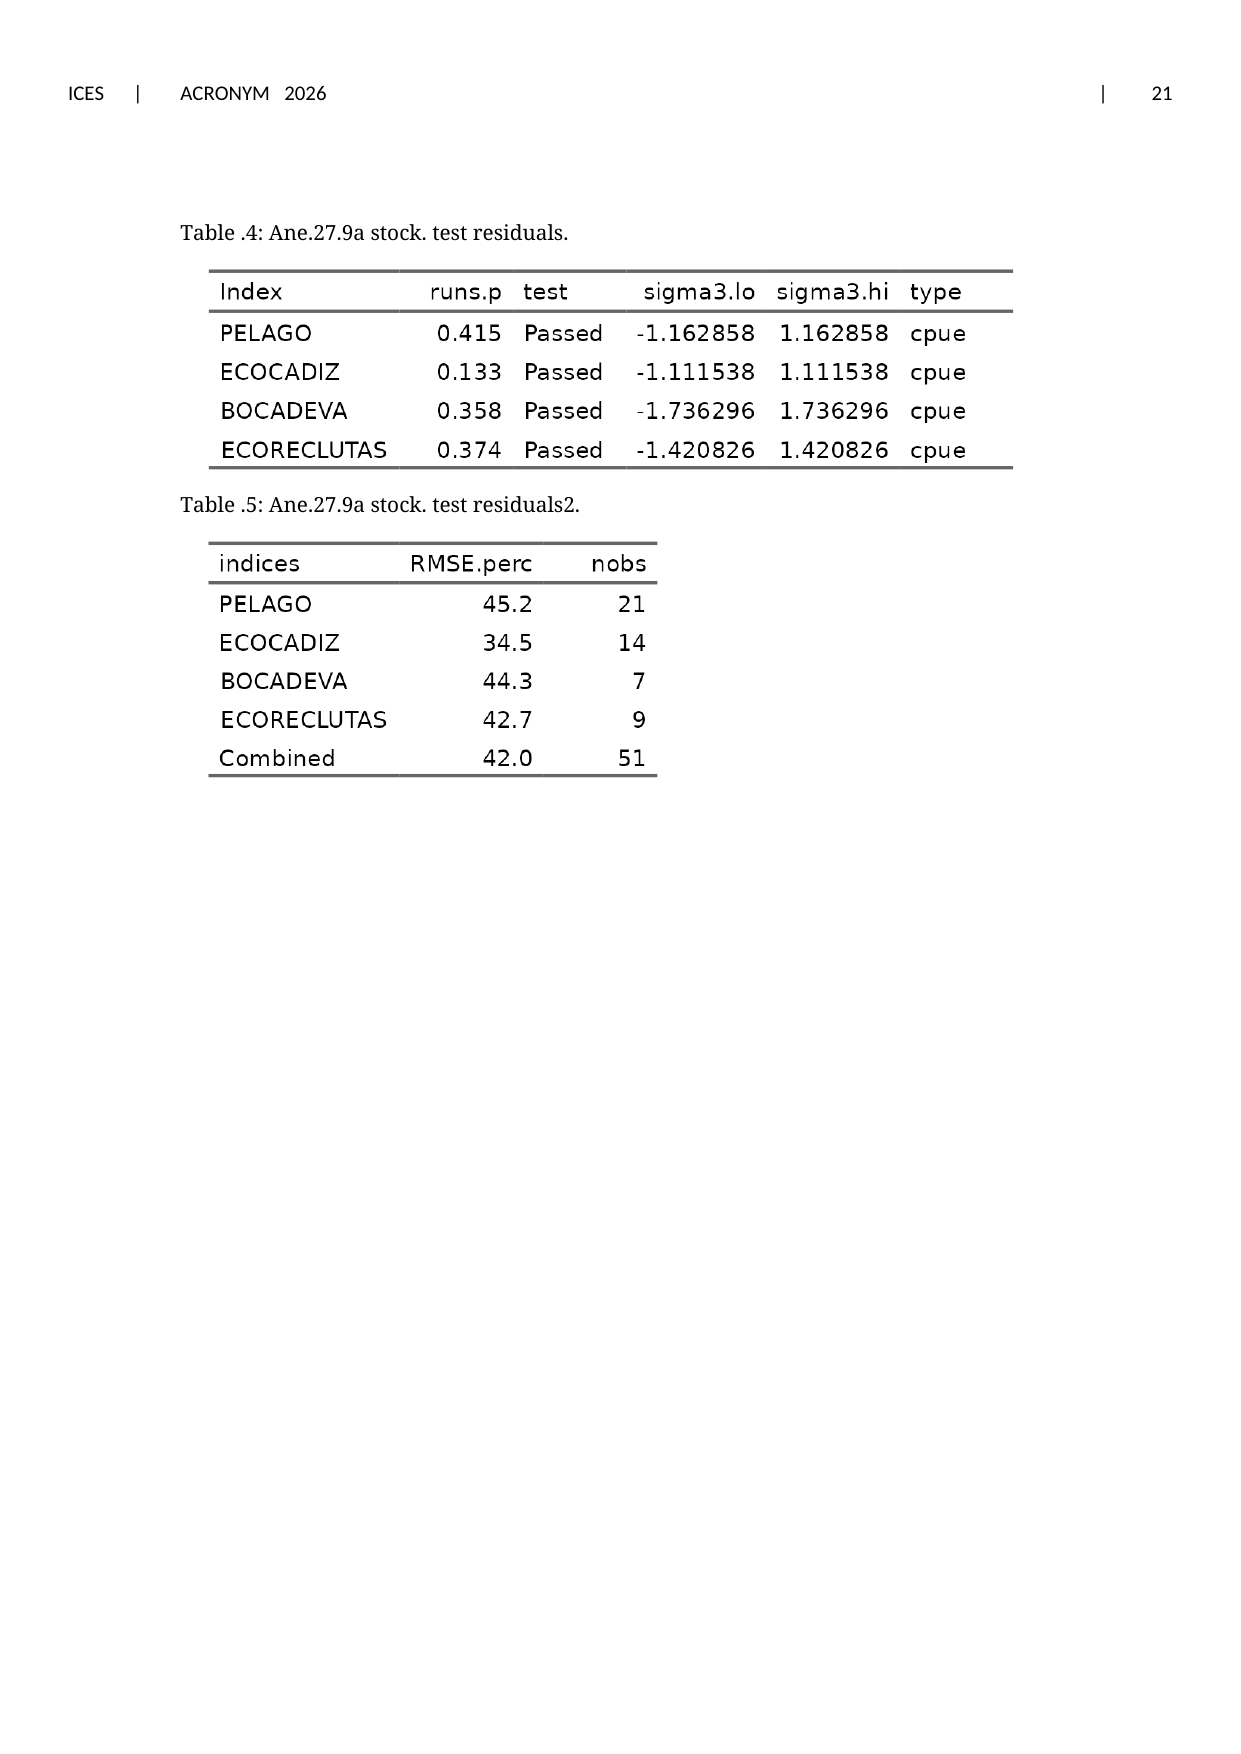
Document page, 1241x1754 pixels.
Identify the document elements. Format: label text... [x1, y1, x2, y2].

text Table .: Ane.27.9a stock. test residuals2. [180, 491, 1060, 519]
text Table .: Ane.27.9a stock. test residuals. [180, 218, 1060, 247]
picture [198, 531, 667, 787]
picture [198, 259, 1023, 479]
